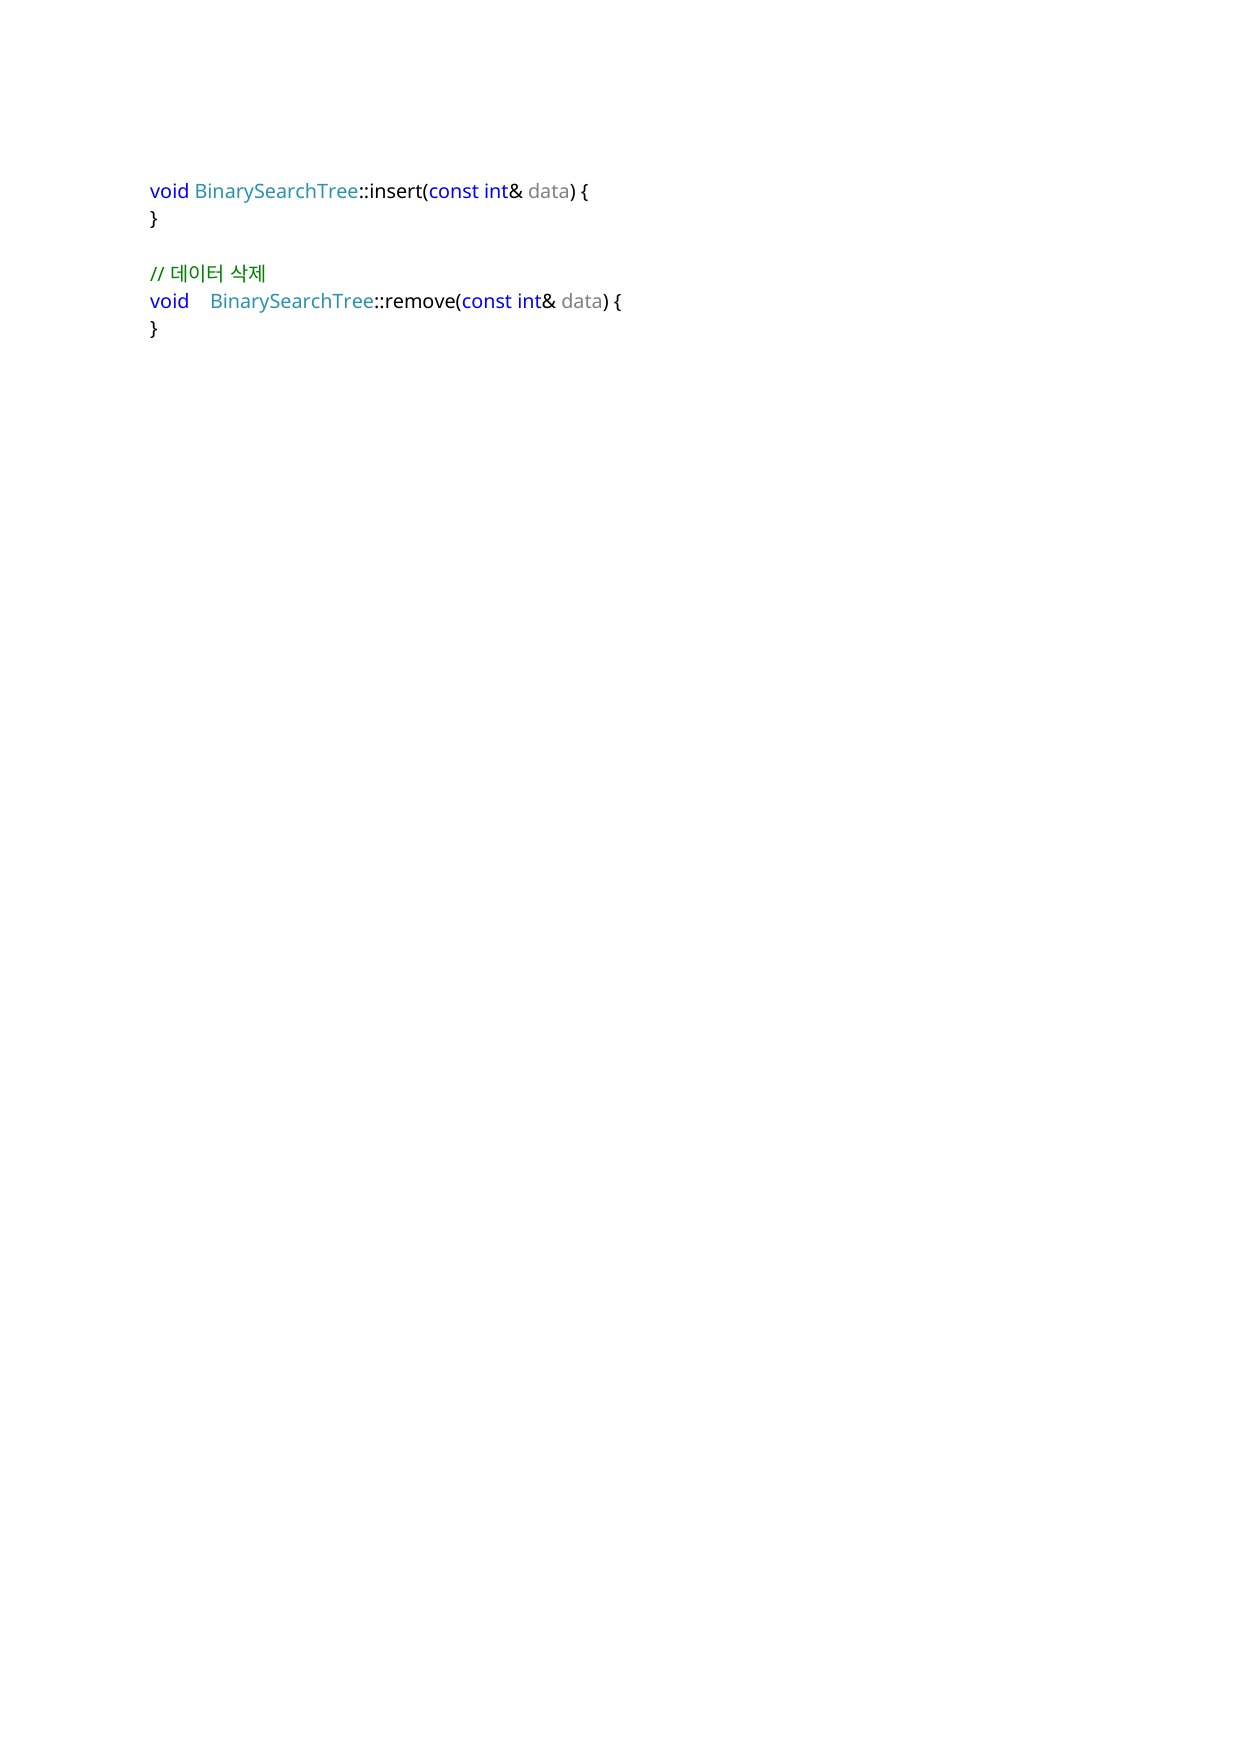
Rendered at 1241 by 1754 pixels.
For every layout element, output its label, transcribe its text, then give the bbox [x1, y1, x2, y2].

text } [150, 314, 1090, 341]
text void BinarySearchTree::insert(const int& data) { [150, 177, 1090, 204]
text } [150, 204, 1090, 231]
text // 데이터 삭제 [150, 258, 1090, 287]
text void BinarySearchTree::remove(const int& data) { [150, 287, 1090, 314]
